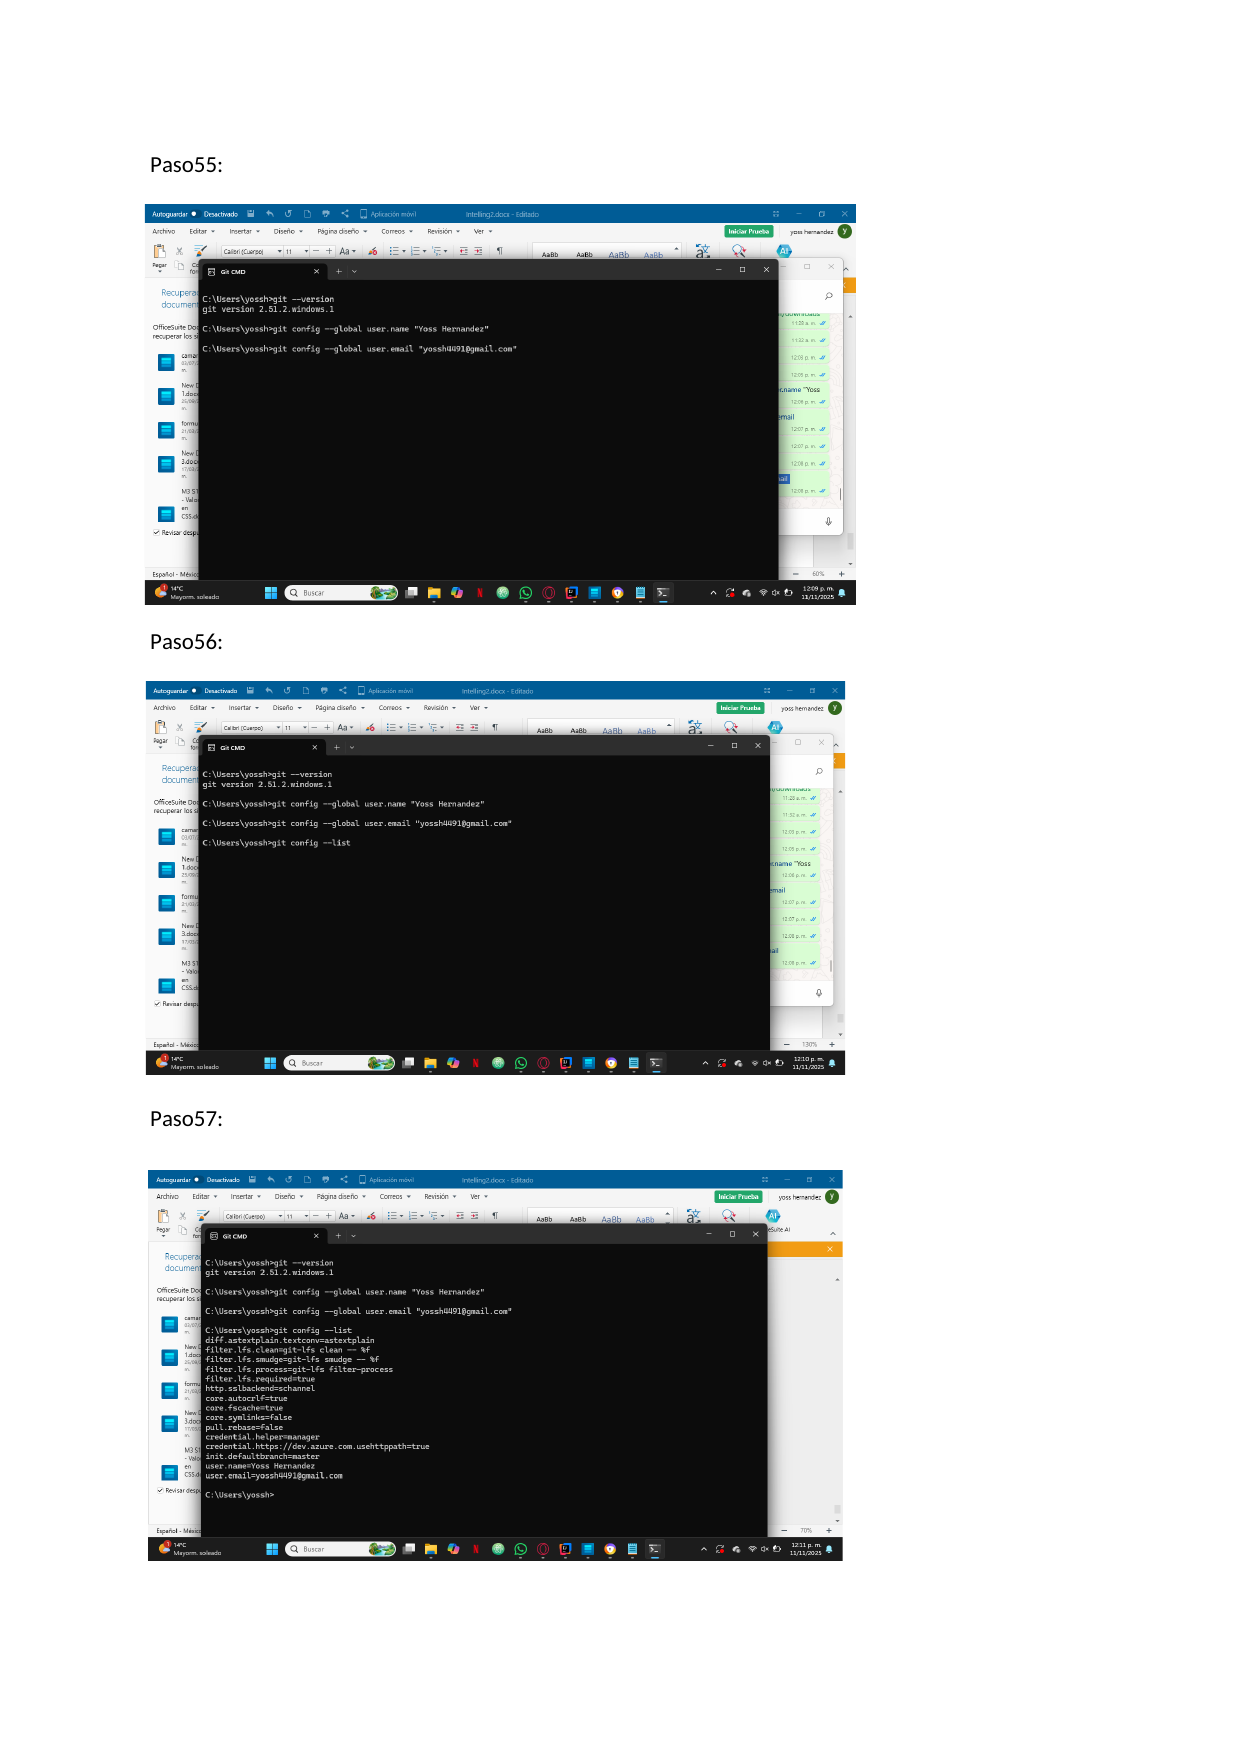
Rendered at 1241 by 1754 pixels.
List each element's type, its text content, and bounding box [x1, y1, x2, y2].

picture [144, 204, 856, 605]
text Paso55: [150, 150, 1090, 178]
picture [148, 1170, 843, 1561]
text Paso56: [150, 627, 1090, 655]
text Paso57: [150, 1104, 1090, 1132]
picture [145, 681, 846, 1075]
